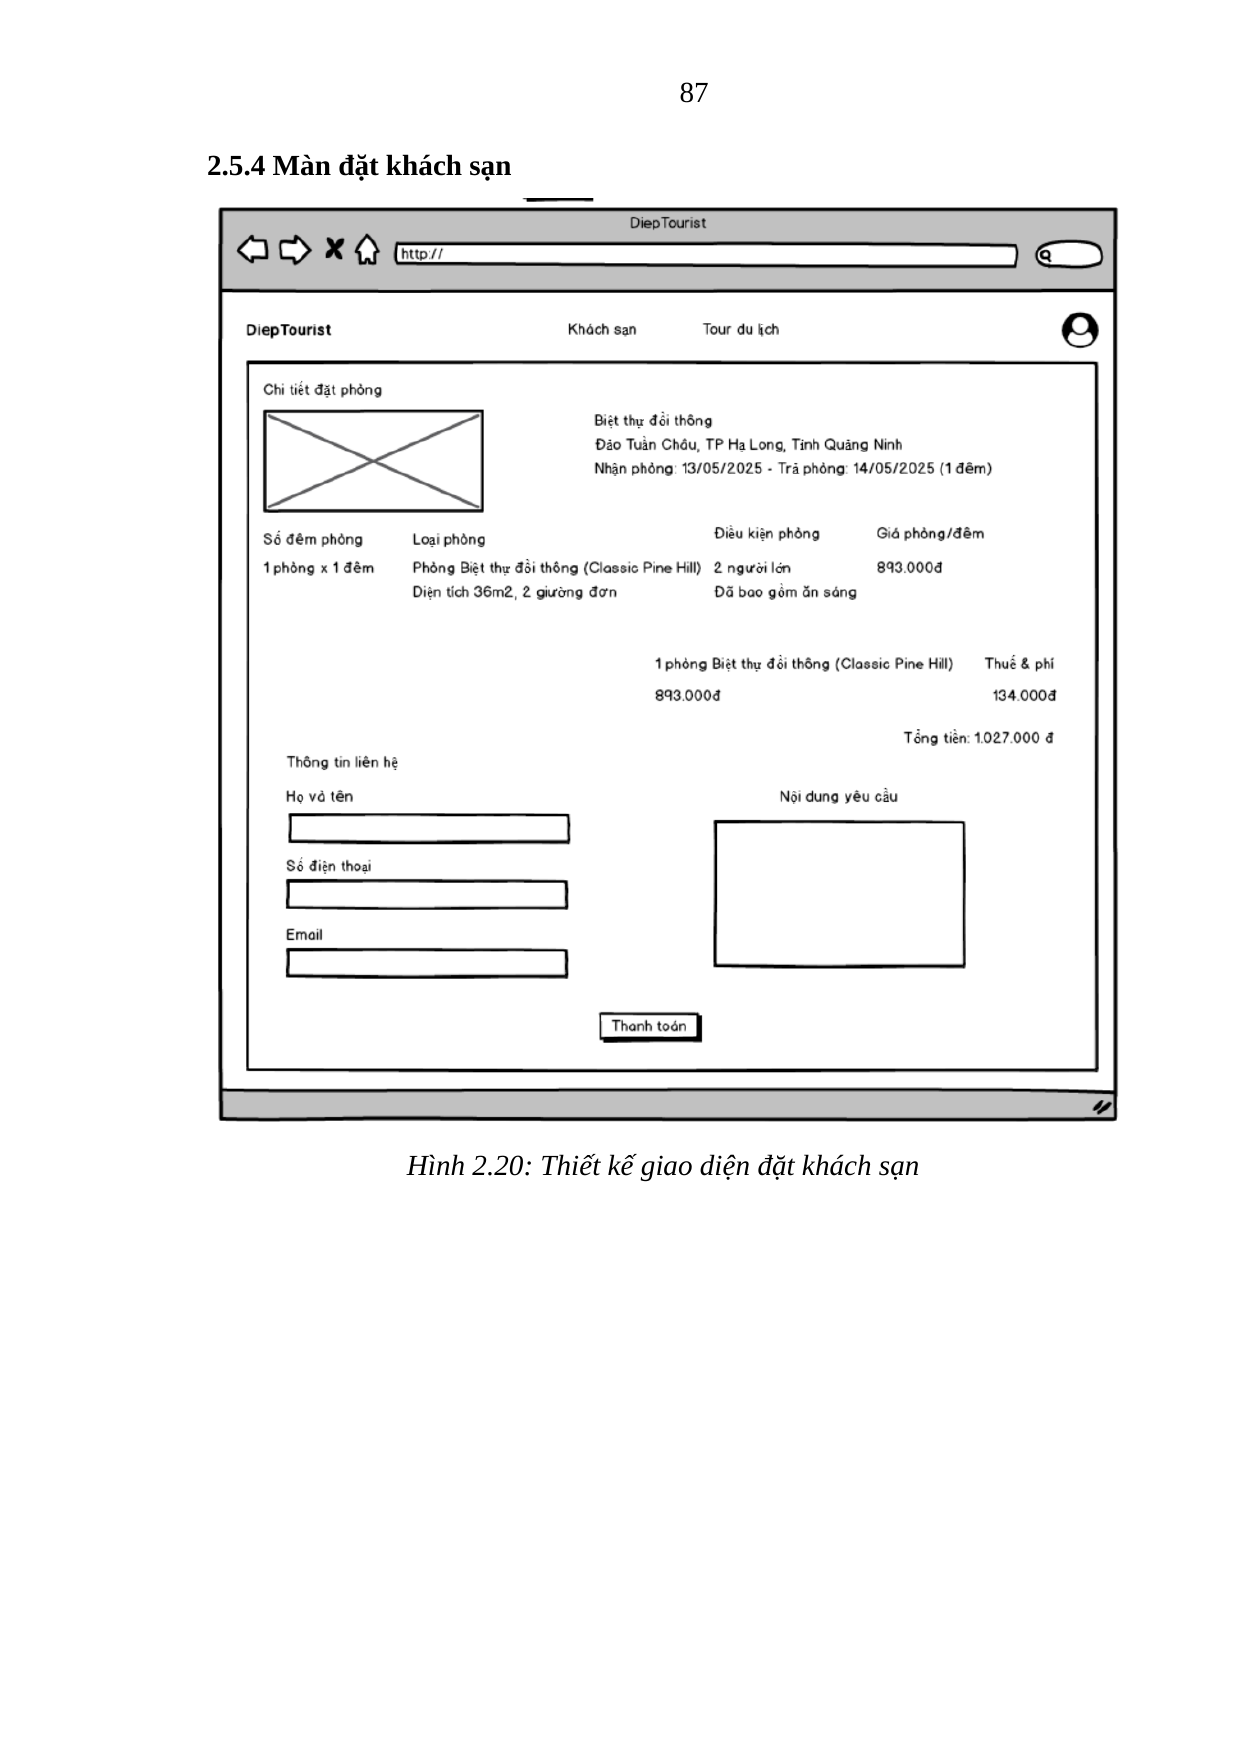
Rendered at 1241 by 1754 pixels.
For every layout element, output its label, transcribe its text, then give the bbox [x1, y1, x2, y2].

picture [206, 198, 1123, 1132]
text Hình 2.20: Thiết kế giao diện đặt khách sạn [207, 1148, 1122, 1182]
subtitle Màn đặt khách sạn [207, 148, 1122, 181]
